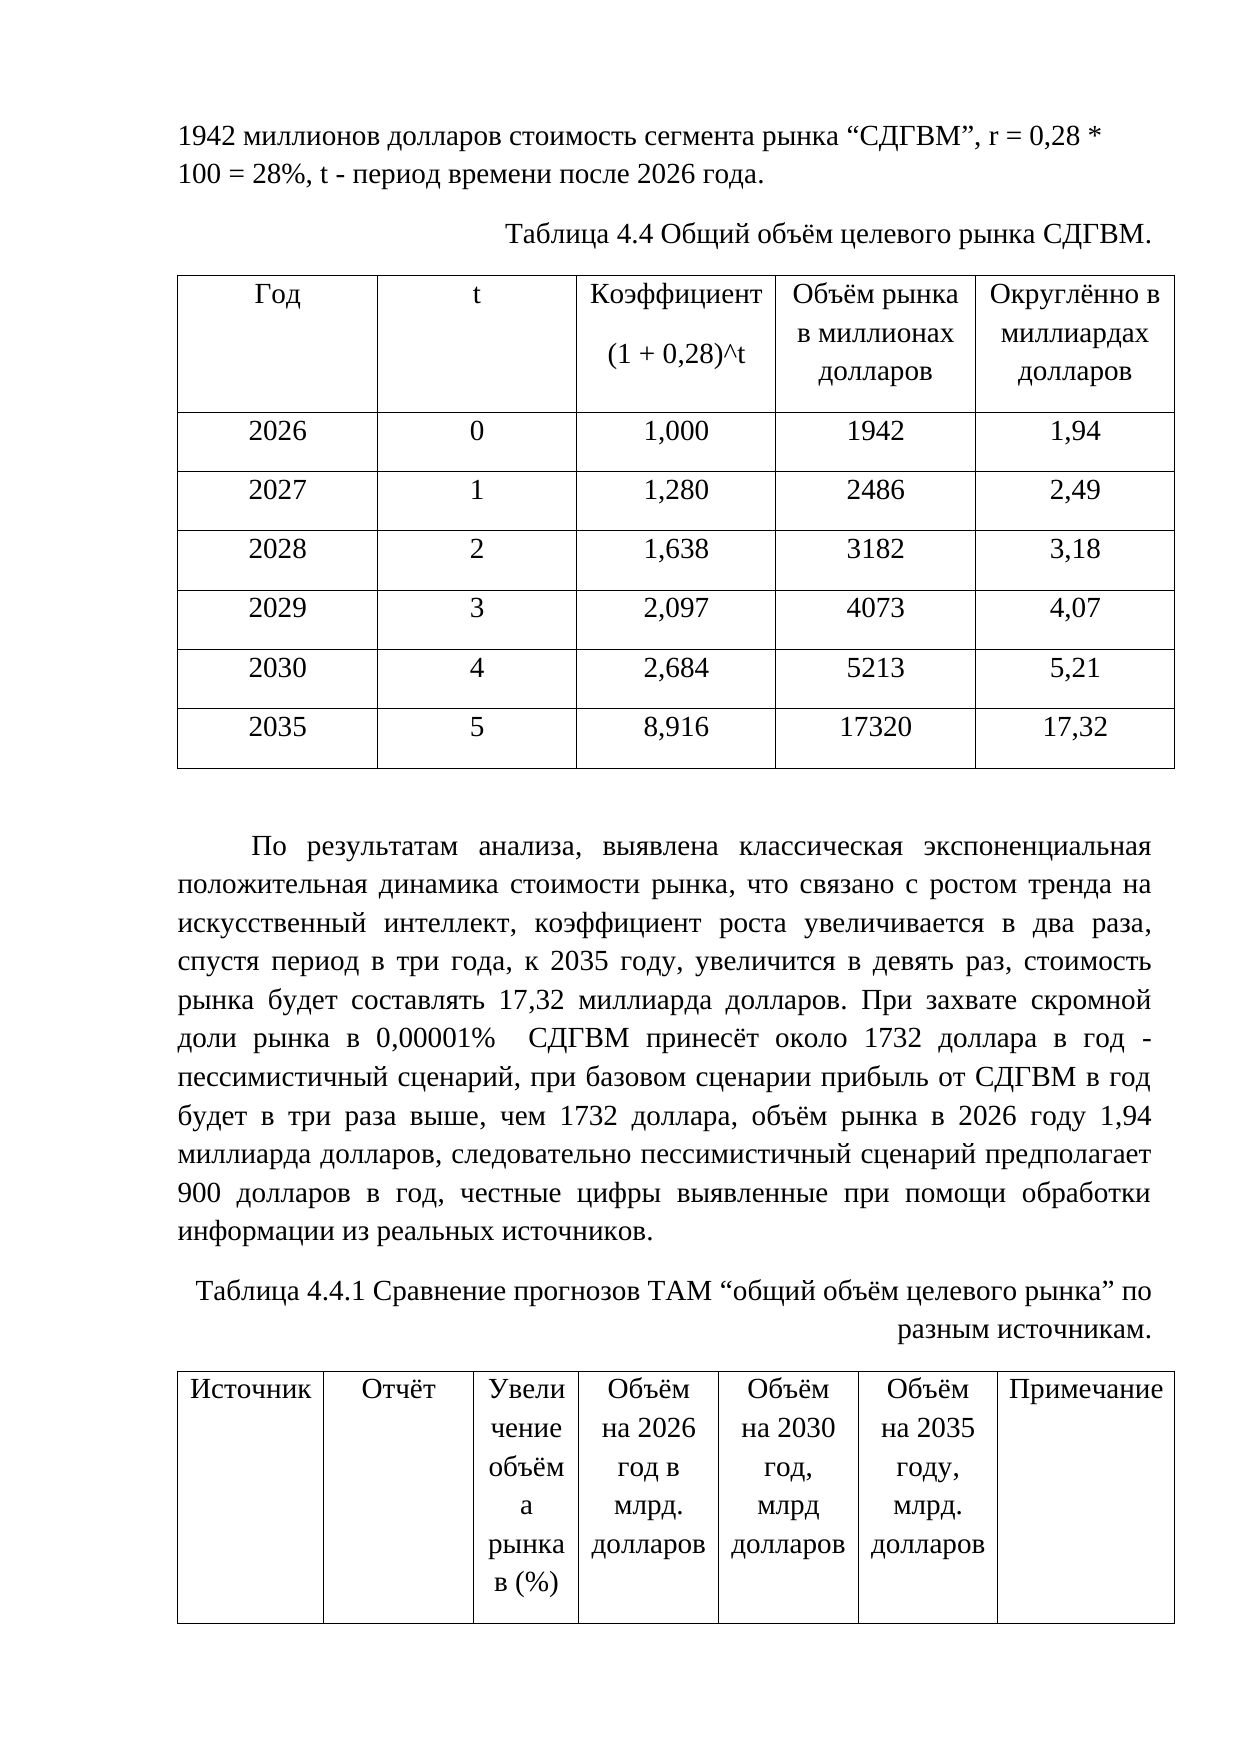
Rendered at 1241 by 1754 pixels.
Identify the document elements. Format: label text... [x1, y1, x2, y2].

table_header Объём на 2026 год в млрд. долларов [579, 1372, 718, 1622]
table_cell 3 [378, 591, 576, 649]
table_header Объём на 2030 год, млрд долларов [719, 1372, 858, 1622]
text Таблица 4.4.1 Сравнение прогнозов TAM “общий объём целевого рынка” по разным источникам. [177, 1273, 1152, 1345]
table_cell 1,94 [976, 413, 1174, 471]
table_cell 2029 [178, 591, 377, 649]
table_cell 2028 [178, 531, 377, 589]
table_cell 1,280 [577, 472, 775, 530]
table_header Объём на 2035 году, млрд. долларов [859, 1372, 997, 1622]
table_header Год [178, 276, 377, 412]
table_cell 2 [378, 531, 576, 589]
table_cell 2030 [178, 650, 377, 708]
table_header t [378, 276, 576, 412]
table_cell 5 [378, 709, 576, 767]
table_cell 1,638 [577, 531, 775, 589]
table_cell 2027 [178, 472, 377, 530]
table_cell 4,07 [976, 591, 1174, 649]
table_cell 2,684 [577, 650, 775, 708]
table_cell 3182 [776, 531, 975, 589]
table_cell 2,49 [976, 472, 1174, 530]
table_cell 17320 [776, 709, 975, 767]
table_cell 1942 [776, 413, 975, 471]
table_header Отчёт [324, 1372, 473, 1622]
table_cell 2,097 [577, 591, 775, 649]
table_header Источник [178, 1372, 323, 1622]
table_cell 3,18 [976, 531, 1174, 589]
table_cell 4073 [776, 591, 975, 649]
table_cell 1 [378, 472, 576, 530]
text Таблица 4.4 Общий объём целевого рынка СДГВМ. [177, 216, 1152, 249]
table_cell 2026 [178, 413, 377, 471]
table_cell 2486 [776, 472, 975, 530]
table_cell 2035 [178, 709, 377, 767]
table_header Коэффициент (1 + 0,28)^t [577, 276, 775, 412]
table_cell 1,000 [577, 413, 775, 471]
table_cell 5213 [776, 650, 975, 708]
table_cell 4 [378, 650, 576, 708]
table_cell 17,32 [976, 709, 1174, 767]
table_cell 5,21 [976, 650, 1174, 708]
table_cell 0 [378, 413, 576, 471]
table_cell 8,916 [577, 709, 775, 767]
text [177, 118, 1152, 190]
table_header Увеличение объёма рынка в (%) [474, 1372, 578, 1622]
table_header Объём рынка в миллионах долларов [776, 276, 975, 412]
table_header Округлённо в миллиардах долларов [976, 276, 1174, 412]
text По результатам анализа, выявлена классическая экспоненциальная положительная динамика стоимости рынка, что связано с ростом тренда на искусственный интеллект, коэффициент роста увеличивается в два раза, спустя период в три года, к 2035 году, увеличится в девять раз, стоимость рынка будет составлять 17,32 миллиарда долларов. При захвате скромной доли рынка в 0,00001% СДГВМ принесёт около 1732 доллара в год - пессимистичный сценарий, при базовом сценарии прибыль от СДГВМ в год будет в три раза выше, чем 1732 доллара, объём рынка в 2026 году 1,94 миллиарда долларов, следовательно пессимистичный сценарий предполагает 900 долларов в год, честные цифры выявленные при помощи обработки информации из реальных источников. [177, 828, 1152, 1247]
table_header Примечание [998, 1372, 1174, 1622]
